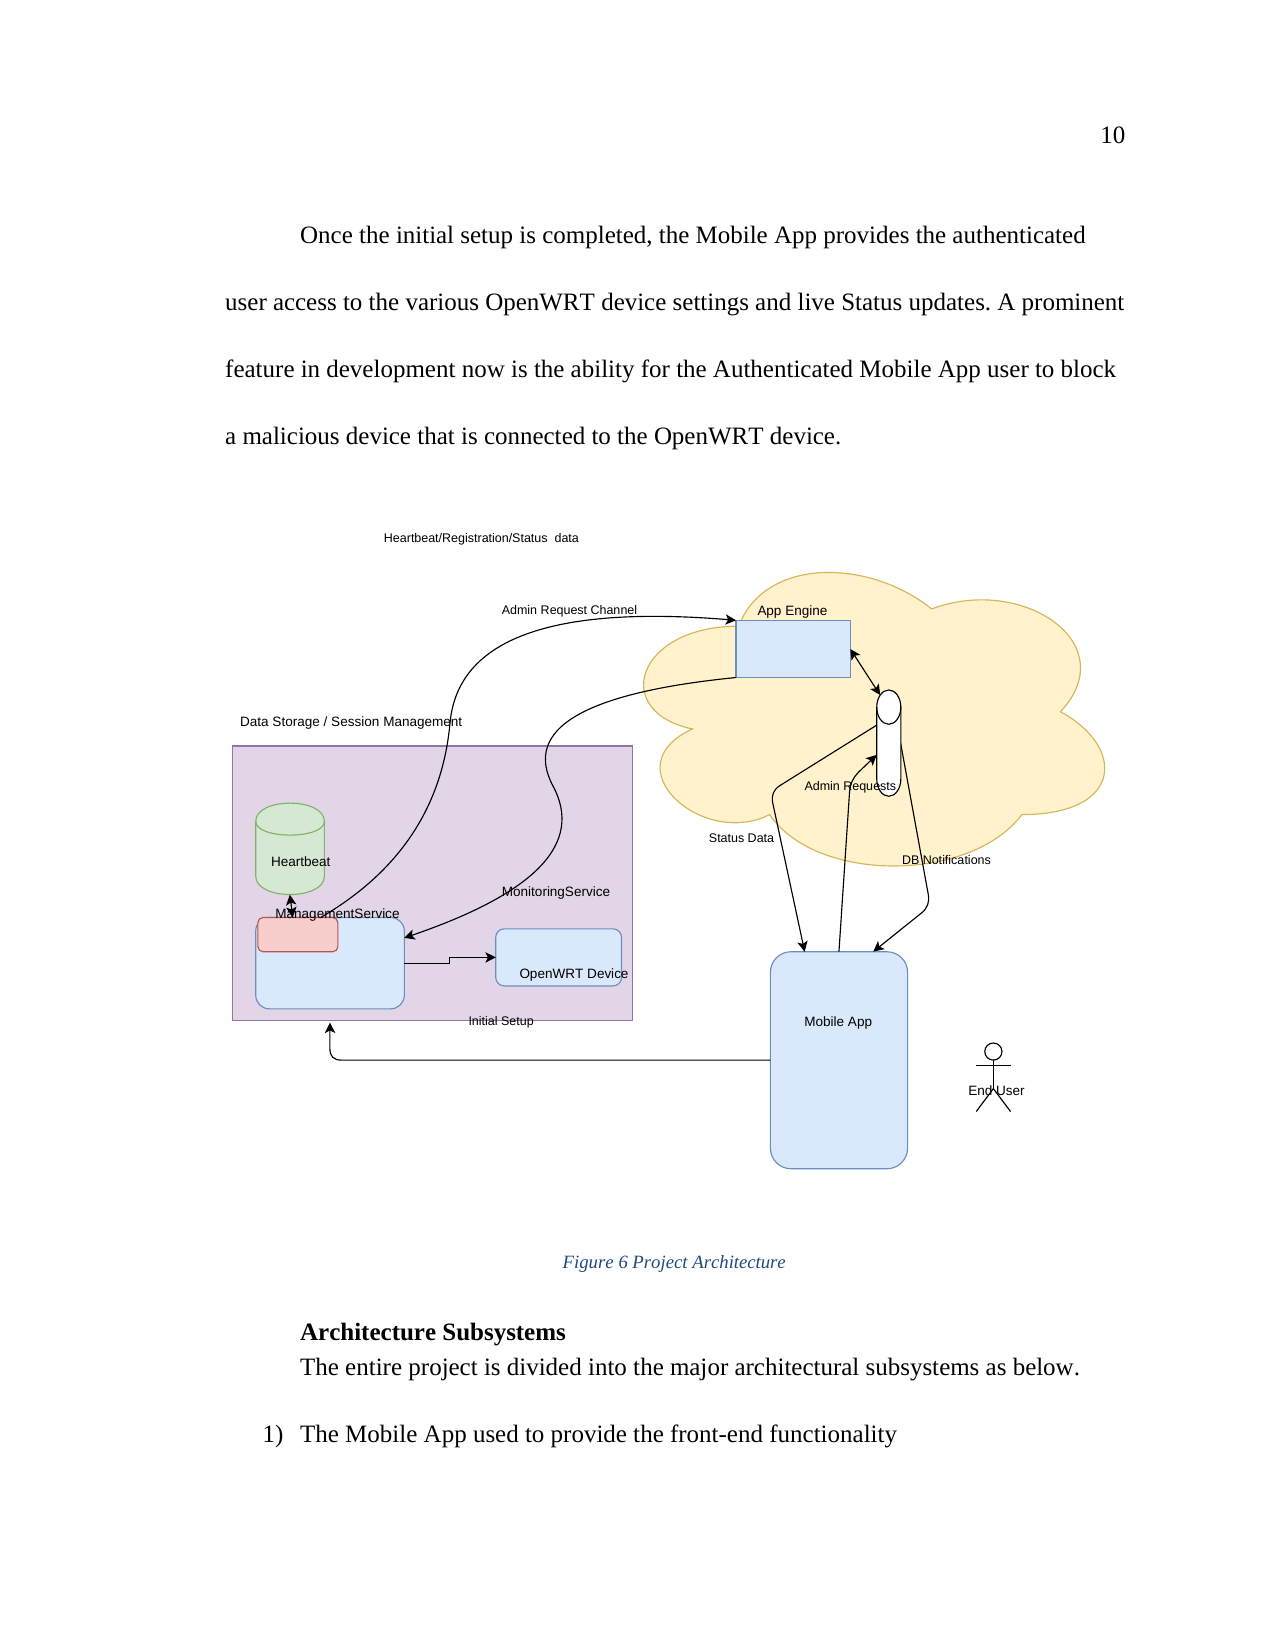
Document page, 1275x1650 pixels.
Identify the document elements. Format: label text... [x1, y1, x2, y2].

text Figure 6 Project Architecture [225, 1251, 1125, 1273]
text The entire project is divided into the major architectural subsystems as below. [225, 1352, 1125, 1381]
list The Mobile App used to provide the front-end functionality [262, 1419, 1125, 1448]
text Once the initial setup is completed, the Mobile App provides the authenticated user access to the various OpenWRT device settings and live Status updates. A prominent feature in development now is the ability for the Authenticated Mobile App user to block a malicious device that is connected to the OpenWRT device. [225, 220, 1125, 450]
subtitle Architecture Subsystems [225, 1294, 1125, 1352]
